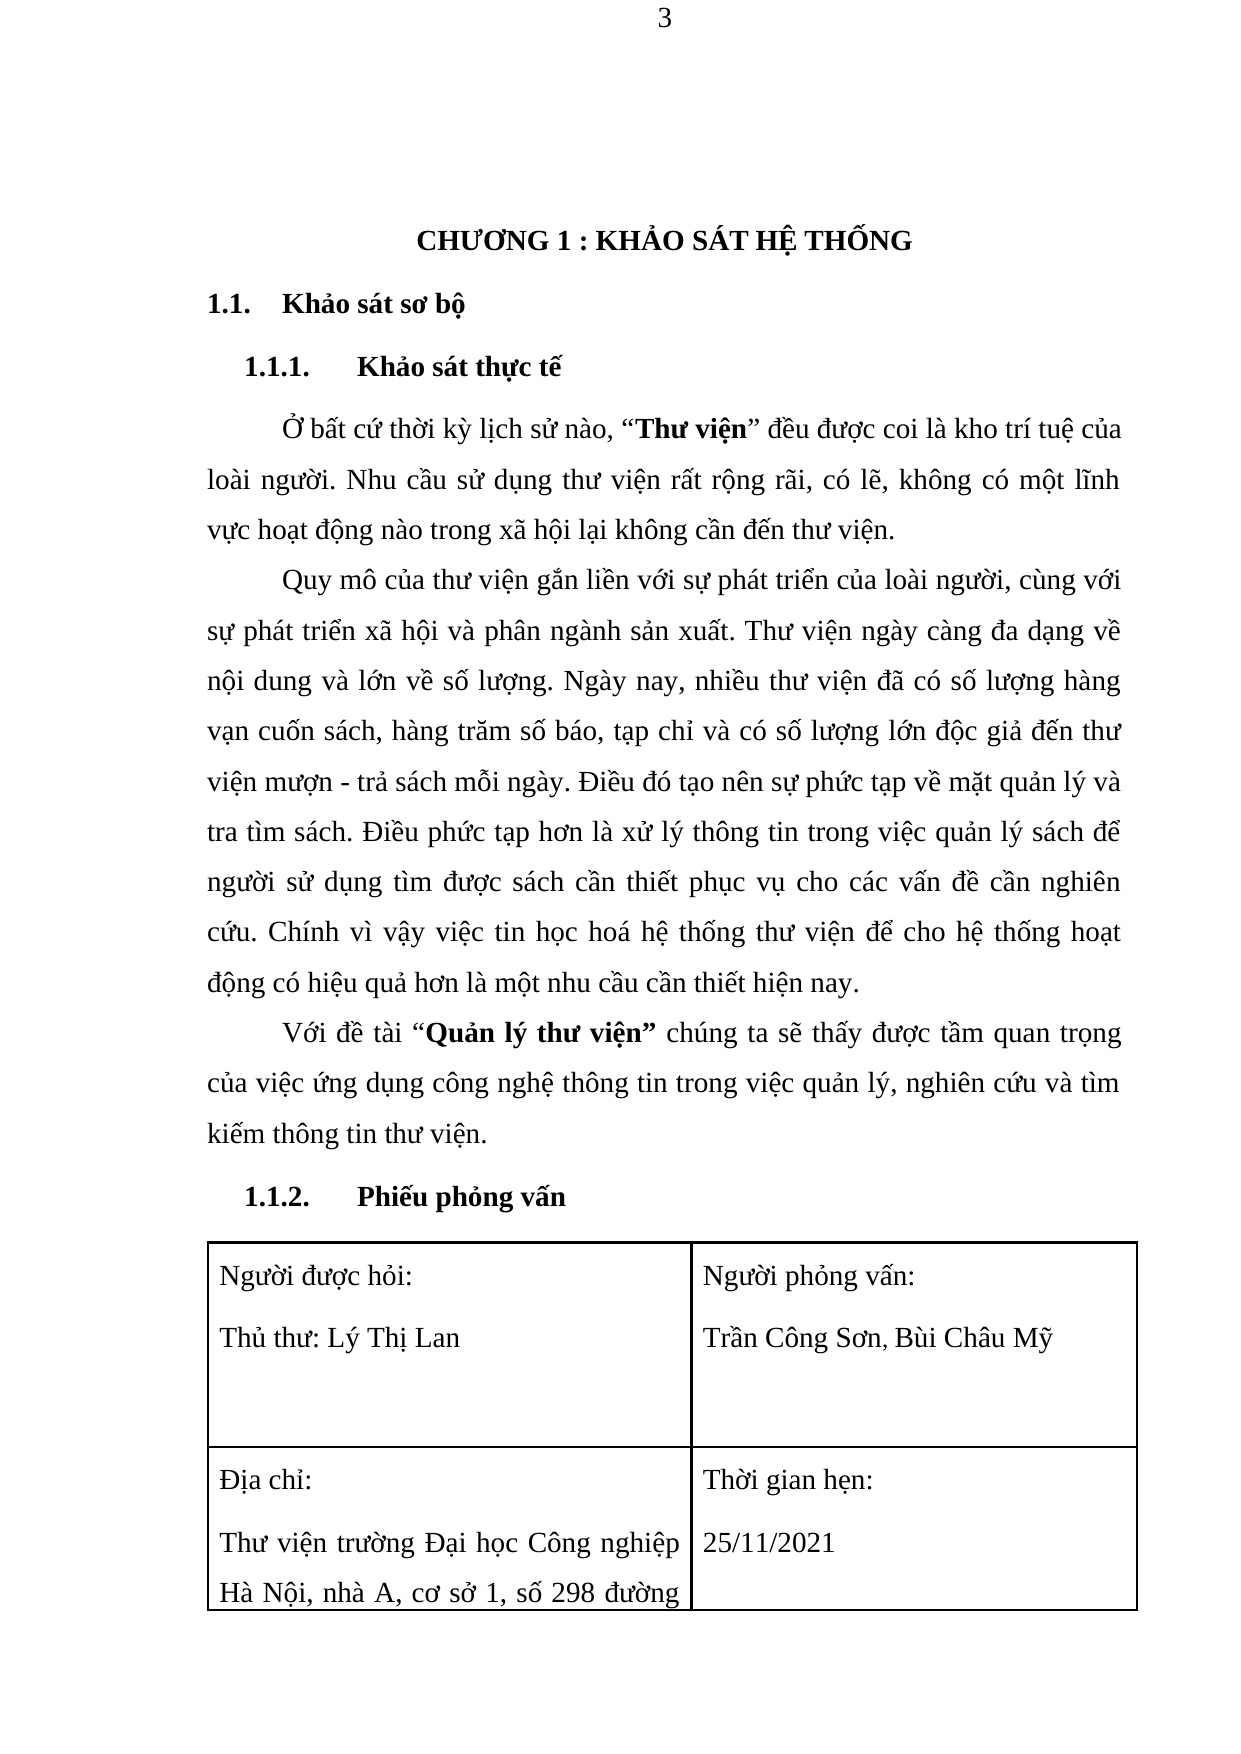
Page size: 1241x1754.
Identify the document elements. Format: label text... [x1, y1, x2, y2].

subtitle Khảo sát thực tế [244, 349, 1122, 382]
subtitle Khảo sát sơ bộ [207, 286, 1122, 319]
table_header Người phỏng vấn: Trần Công Sơn, Bùi Châu Mỹ [693, 1244, 1136, 1446]
subtitle CHƯƠNG 1 : KHẢO SÁT HỆ THỐNG [207, 223, 1122, 257]
list Quy mô của thư viện gắn liền với sự phát triển của loài người, cùng với sự phát triển xã hội và phân ngành sản xuất. Thư viện ngày càng đa dạng về nội dung và lớn về số lượng. Ngày nay, nhiều thư viện đã có số lượng hàng vạn cuốn sách, hàng trăm số báo, tạp chỉ và có số lượng lớn độc giả đến thư viện mượn - trả sách mỗi ngày. Điều đó tạo nên sự phức tạp về mặt quản lý và tra tìm sách. Điều phức tạp hơn là xử lý thông tin trong việc quản lý sách để người sử dụng tìm được sách cần thiết phục vụ cho các vấn đề cần nghiên cứu. Chính vì vậy việc tin học hoá hệ thống thư viện để cho hệ thống hoạt động có hiệu quả hơn là một nhu cầu cần thiết hiện nay. [207, 562, 1122, 998]
table_header Người được hỏi: Thủ thư: Lý Thị Lan [209, 1244, 690, 1446]
subtitle Phiếu phỏng vấn [244, 1179, 1122, 1212]
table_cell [209, 1448, 690, 1609]
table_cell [693, 1448, 1136, 1609]
list Ở bất cứ thời kỳ lịch sử nào, “Thư viện” đều được coi là kho trí tuệ của loài người. Nhu cầu sử dụng thư viện rất rộng rãi, có lẽ, không có một lĩnh vực hoạt động nào trong xã hội lại không cần đến thư viện. [207, 411, 1122, 546]
list Với đề tài “Quản lý thư viện” chúng ta sẽ thấy được tầm quan trọng của việc ứng dụng công nghệ thông tin trong việc quản lý, nghiên cứu và tìm kiếm thông tin thư viện. [207, 1015, 1122, 1149]
